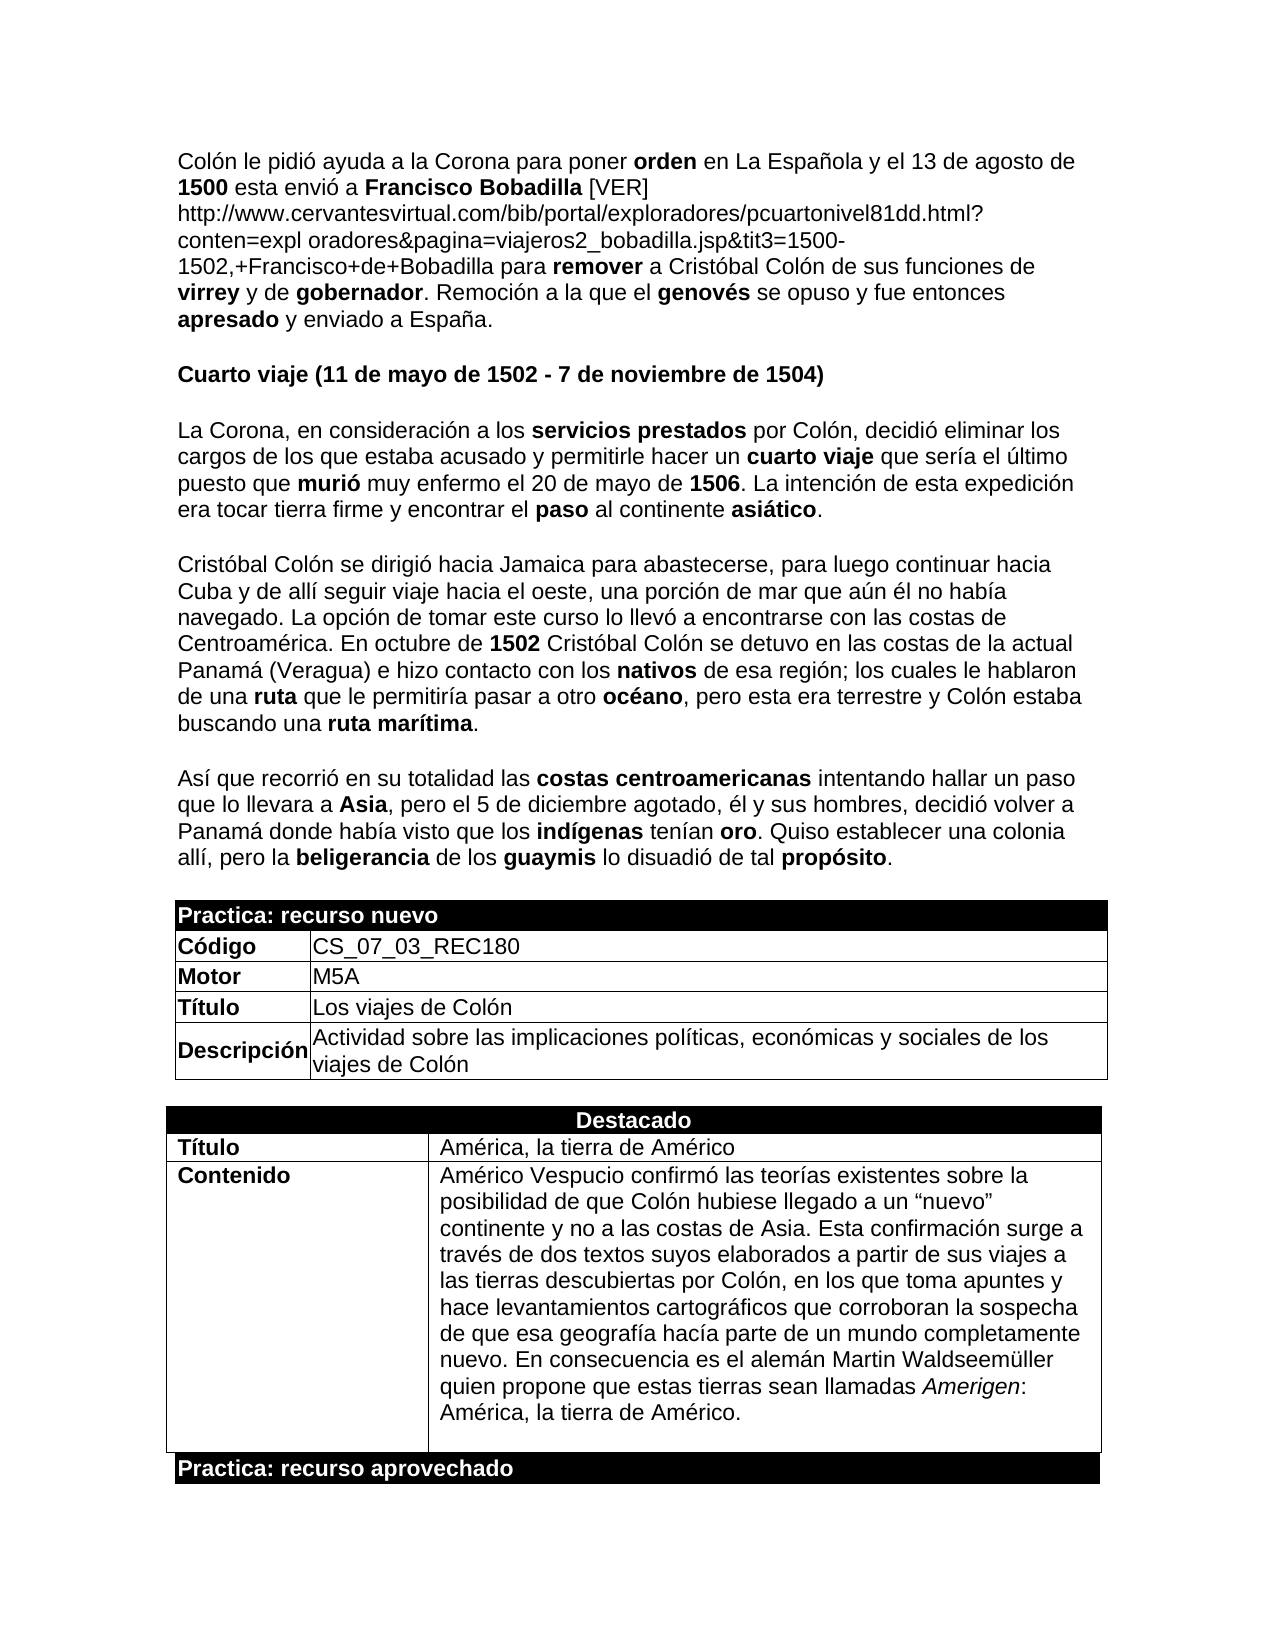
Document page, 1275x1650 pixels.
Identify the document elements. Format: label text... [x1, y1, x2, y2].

table_cell Descripción [176, 1023, 310, 1078]
table_cell Motor [176, 962, 310, 991]
table_cell Título [167, 1134, 428, 1161]
table_cell Los viajes de Colón [311, 992, 1107, 1022]
table_header Practica: recurso nuevo [176, 901, 1107, 930]
table_cell Título [176, 992, 310, 1022]
table_cell Contenido [167, 1162, 428, 1452]
text Colón le pidió ayuda a la Corona para poner orden en La Española y el 13 de agosto de 1500 esta envió a Francisco Bobadilla [VER] http://www.cervantesvirtual.com/bib/portal/exploradores/pcuartonivel81dd.html?conten=expl oradores&pagina=viajeros2_bobadilla.jsp&tit3=15001502,+Francisco+de+Bobadilla para remover a Cristóbal Colón de sus funciones de virrey y de gobernador. Remoción a la que el genovés se opuso y fue entonces apresado y enviado a España. [177, 148, 1098, 332]
table_cell América, la tierra de Américo [429, 1134, 1101, 1161]
table_cell Código [176, 931, 310, 961]
text Así que recorrió en su totalidad las costas centroamericanas intentando hallar un paso que lo llevara a Asia, pero el 5 de diciembre agotado, él y sus hombres, decidió volver a Panamá donde había visto que los indígenas tenían oro. Quiso establecer una colonia allí, pero la beligerancia de los guaymis lo disuadió de tal propósito. [177, 765, 1098, 870]
text La Corona, en consideración a los servicios prestados por Colón, decidió eliminar los cargos de los que estaba acusado y permitirle hacer un cuarto viaje que sería el último puesto que murió muy enfermo el 20 de mayo de 1506. La intención de esta expedición era tocar tierra firme y encontrar el paso al continente asiático. [177, 417, 1098, 522]
table_header Destacado [167, 1107, 1101, 1133]
table_cell CS_07_03_REC180 [311, 931, 1107, 961]
table_header Practica: recurso aprovechado [176, 1454, 1099, 1483]
text Cuarto viaje (11 de mayo de 1502 - 7 de noviembre de 1504) [177, 361, 1098, 388]
table_cell M5A [311, 962, 1107, 991]
table_cell Actividad sobre las implicaciones políticas, económicas y sociales de los viajes de Colón [311, 1023, 1107, 1078]
table_cell Américo Vespucio confirmó las teorías existentes sobre la posibilidad de que Colón hubiese llegado a un “nuevo” continente y no a las costas de Asia. Esta confirmación surge a través de dos textos suyos elaborados a partir de sus viajes a las tierras descubiertas por Colón, en los que toma apuntes y hace levantamientos cartográficos que corroboran la sospecha de que esa geografía hacía parte de un mundo completamente nuevo. En consecuencia es el alemán Martin Waldseemüller quien propone que estas tierras sean llamadas Amerigen: América, la tierra de Américo. [429, 1162, 1101, 1452]
text Cristóbal Colón se dirigió hacia Jamaica para abastecerse, para luego continuar hacia Cuba y de allí seguir viaje hacia el oeste, una porción de mar que aún él no había navegado. La opción de tomar este curso lo llevó a encontrarse con las costas de Centroamérica. En octubre de 1502 Cristóbal Colón se detuvo en las costas de la actual Panamá (Veragua) e hizo contacto con los nativos de esa región; los cuales le hablaron de una ruta que le permitiría pasar a otro océano, pero esta era terrestre y Colón estaba buscando una ruta marítima. [177, 551, 1098, 736]
